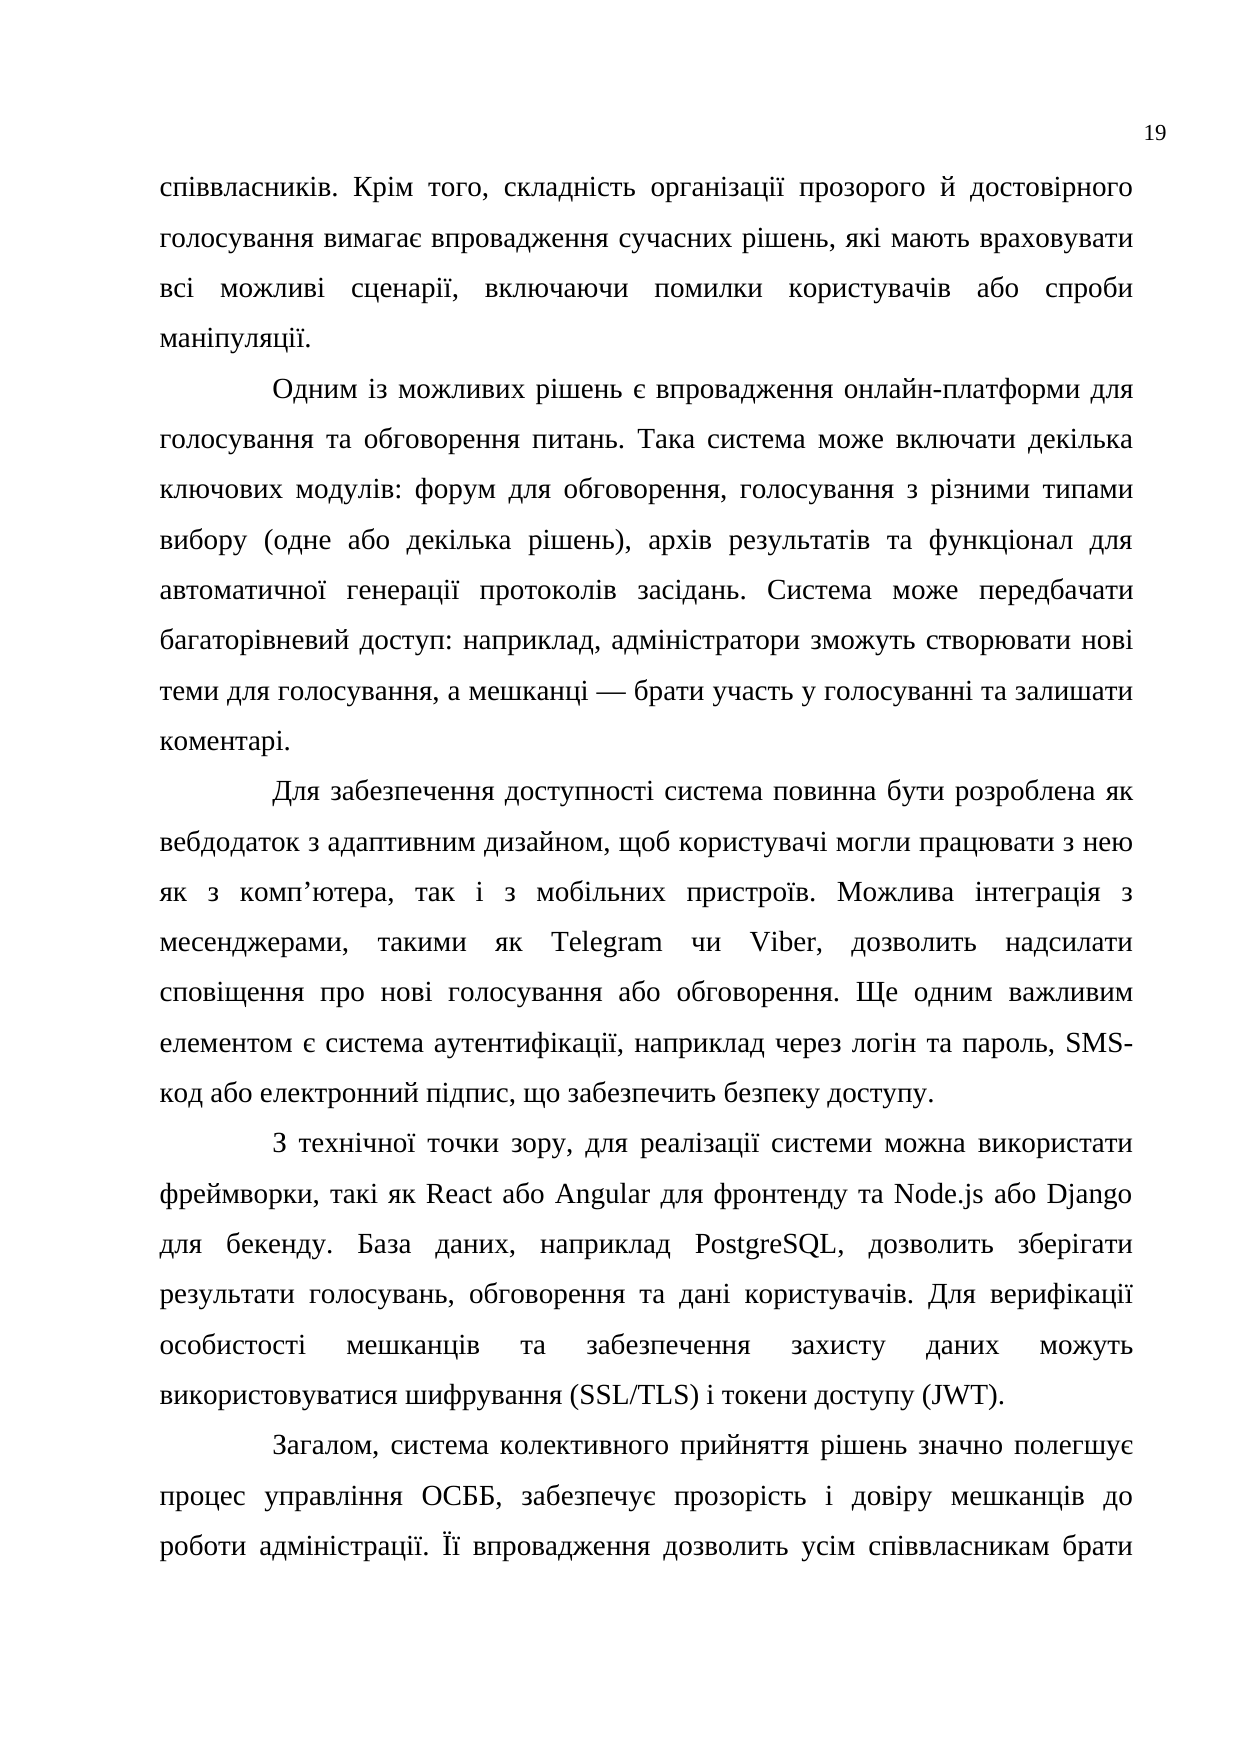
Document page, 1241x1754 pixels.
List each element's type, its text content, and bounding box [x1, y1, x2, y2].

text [159, 1427, 1134, 1562]
text Для забезпечення доступності система повинна бути розроблена як вебдодаток з адаптивним дизайном, щоб користувачі могли працювати з нею як з комп’ютера, так і з мобільних пристроїв. Можлива інтеграція з месенджерами, такими як Telegram чи Viber, дозволить надсилати сповіщення про нові голосування або обговорення. Ще одним важливим елементом є система аутентифікації, наприклад через логін та пароль, SMS-код або електронний підпис, що забезпечить безпеку доступу. [159, 773, 1134, 1109]
text З технічної точки зору, для реалізації системи можна використати фреймворки, такі як React або Angular для фронтенду та Node.js або Django для бекенду. База даних, наприклад PostgreSQL, дозволить зберігати результати голосувань, обговорення та дані користувачів. Для верифікації особистості мешканців та забезпечення захисту даних можуть використовуватися шифрування (SSL/TLS) і токени доступу (JWT). [159, 1126, 1134, 1411]
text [159, 169, 1134, 354]
text Одним із можливих рішень є впровадження онлайн-платформи для голосування та обговорення питань. Така система може включати декілька ключових модулів: форум для обговорення, голосування з різними типами вибору (одне або декілька рішень), архів результатів та функціонал для автоматичної генерації протоколів засідань. Система може передбачати багаторівневий доступ: наприклад, адміністратори зможуть створювати нові теми для голосування, а мешканці — брати участь у голосуванні та залишати коментарі. [159, 371, 1134, 757]
